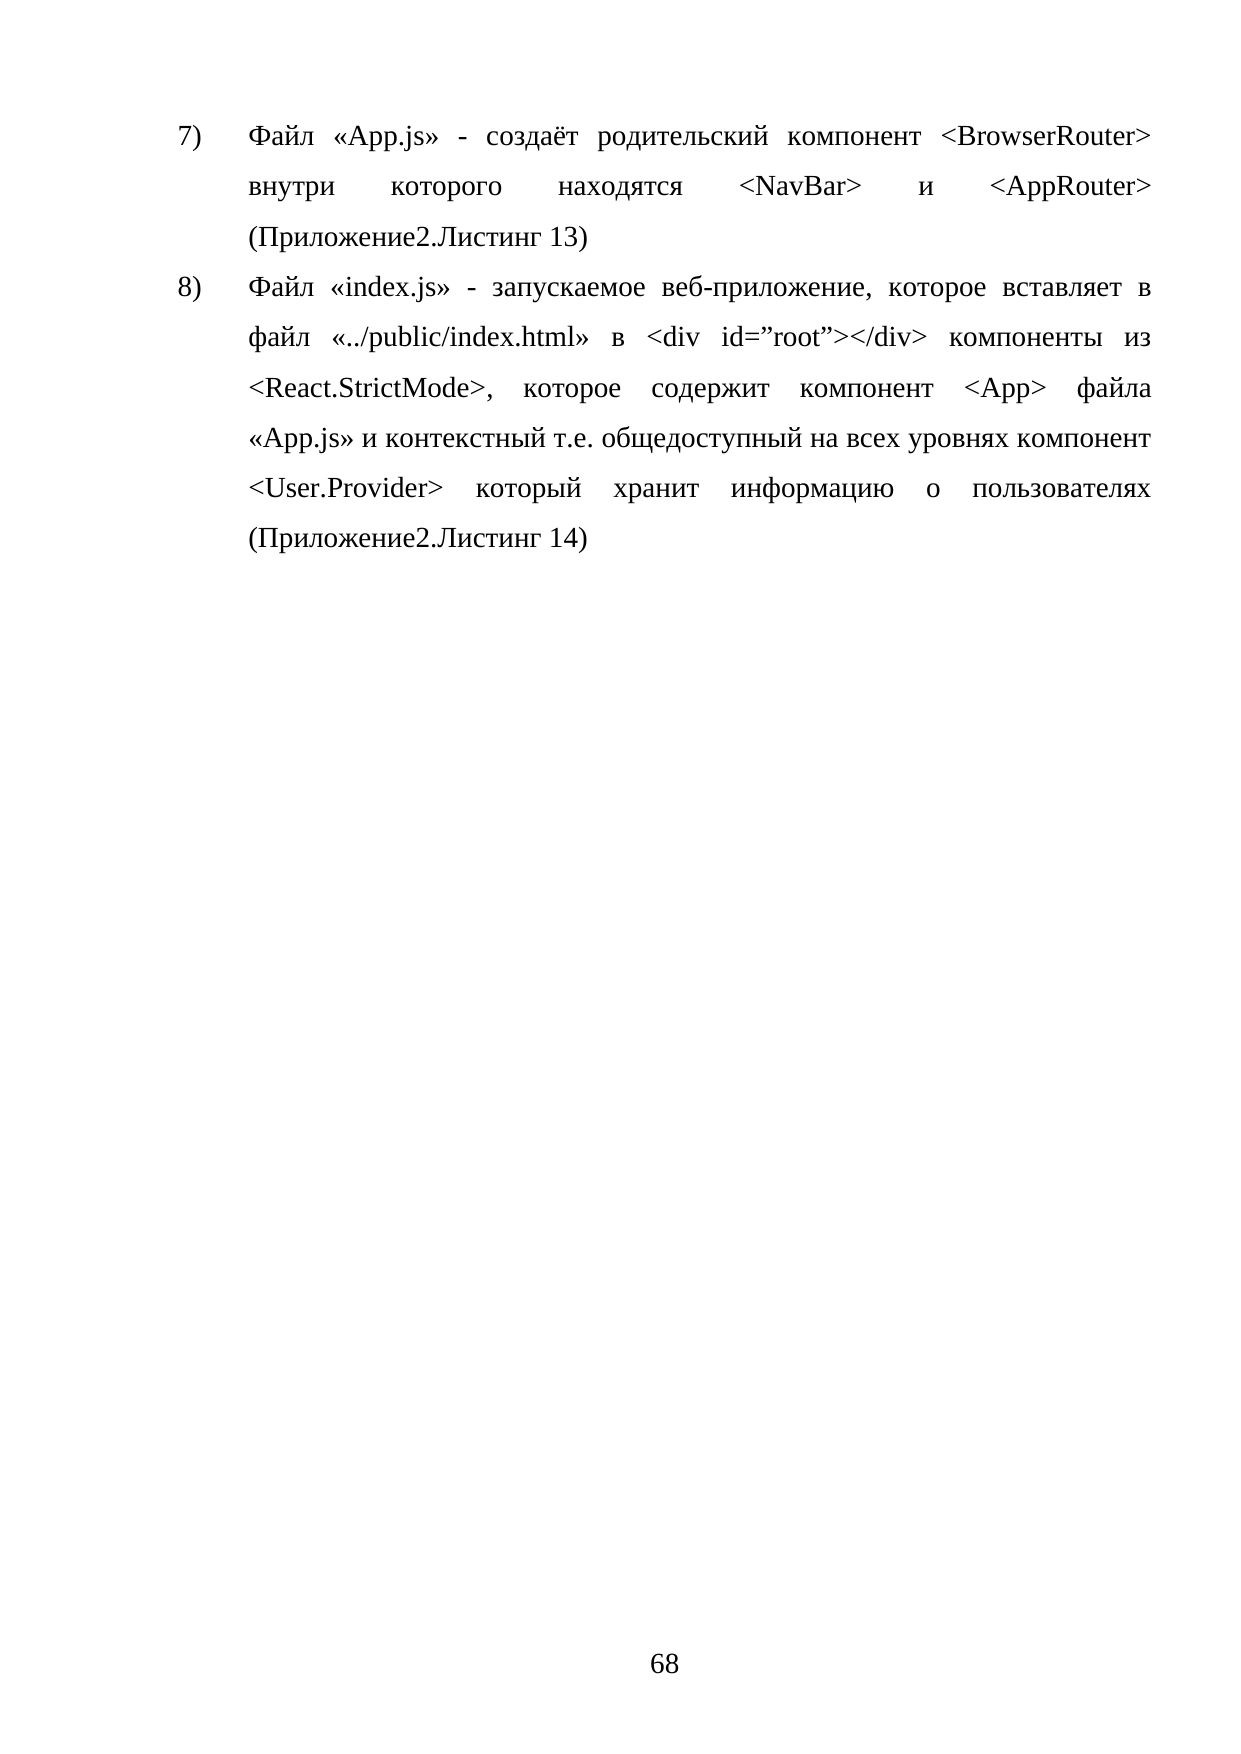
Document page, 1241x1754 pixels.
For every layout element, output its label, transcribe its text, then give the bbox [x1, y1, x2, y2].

list Файл «index.js» - запускаемое веб-приложение, которое вставляет в файл «../public/index.html» в <div id=”root”></div> компоненты из <React.StrictMode>, которое содержит компонент <App> файла «App.js» и контекстный т.е. общедоступный на всех уровнях компонент <User.Provider> который хранит информацию о пользователях (Приложение2.Листинг 14) [177, 269, 1152, 554]
list Файл «App.js» - создаёт родительский компонент <BrowserRouter> внутри которого находятся <NavBar> и <AppRouter> (Приложение2.Листинг 13) [177, 118, 1152, 252]
